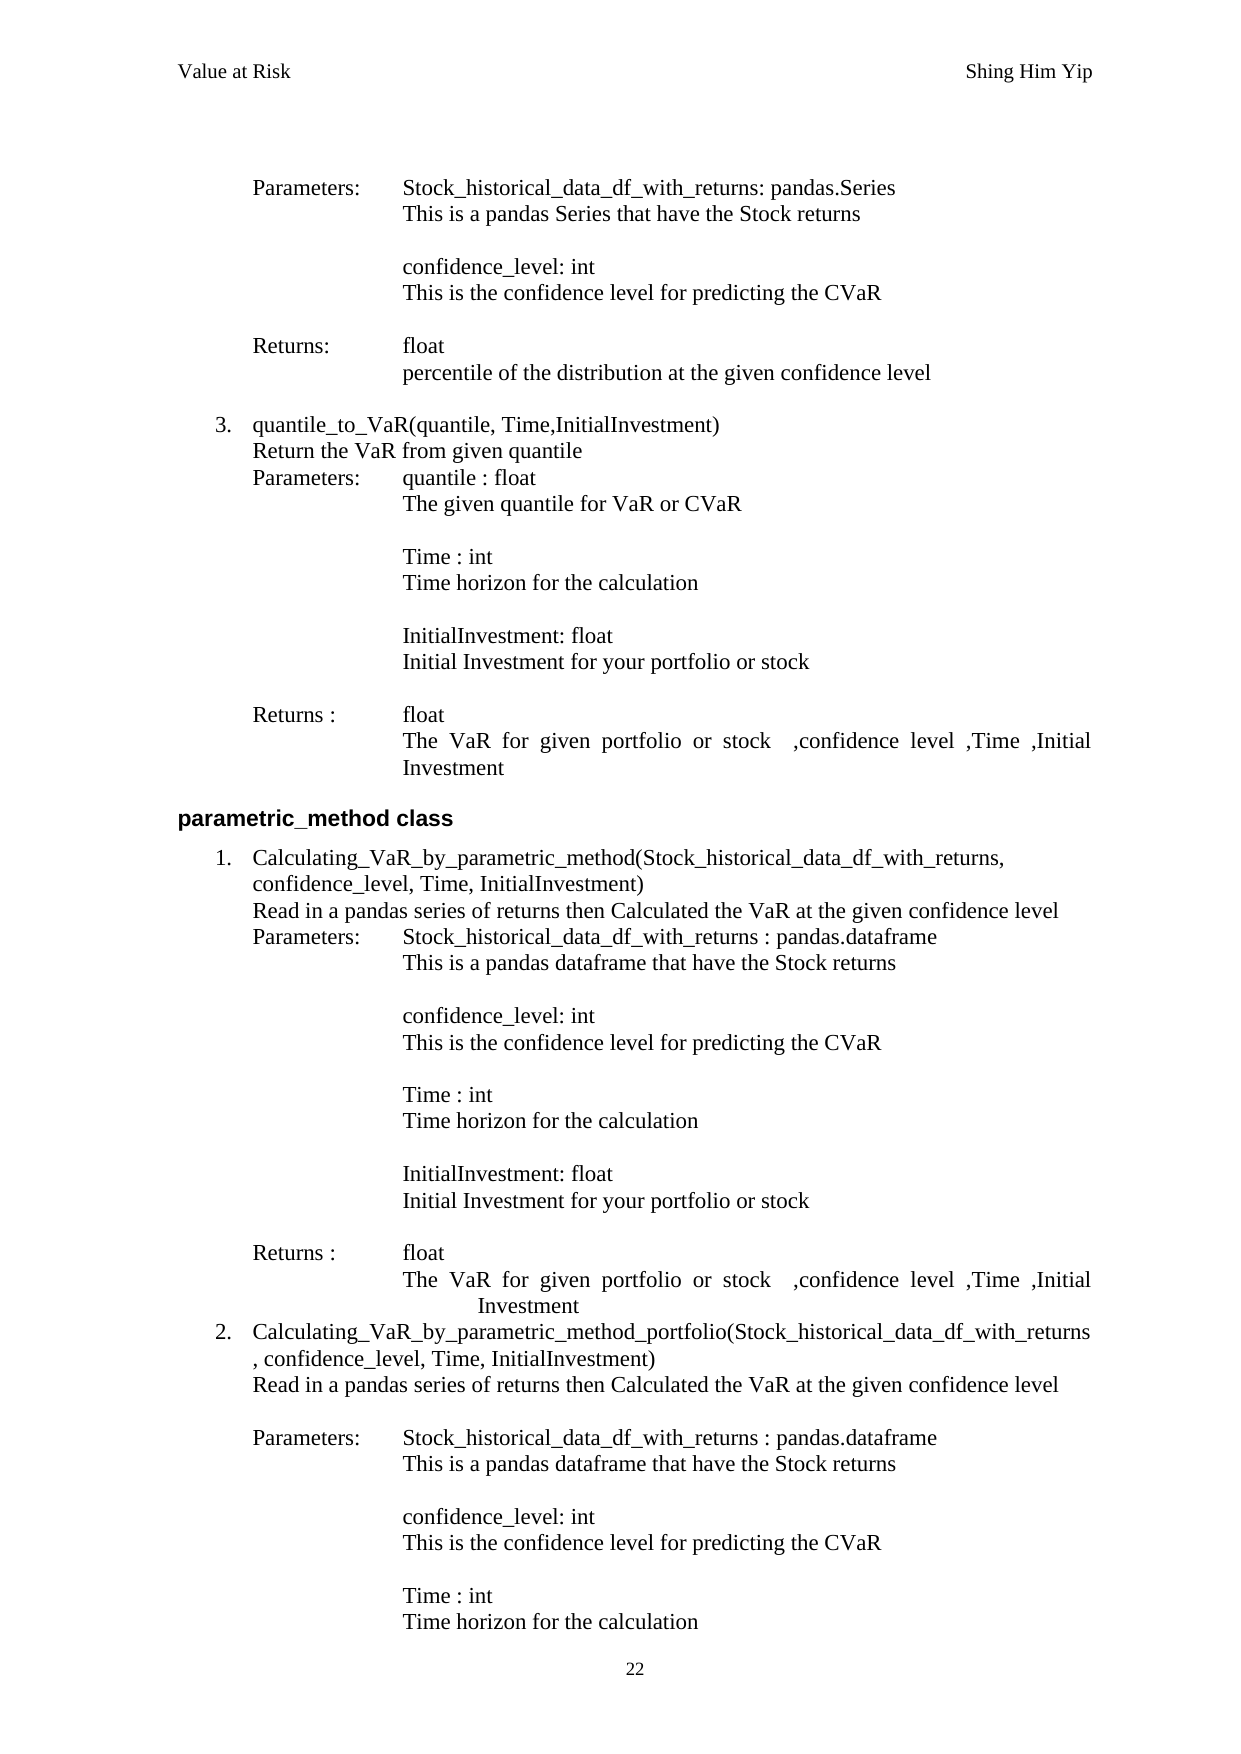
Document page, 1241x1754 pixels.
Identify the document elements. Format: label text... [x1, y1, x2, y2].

list Time horizon for the calculation [252, 569, 1092, 596]
list This is the confidence level for predicting the CVaR [252, 1529, 1092, 1556]
list Calculating_VaR_by_parametric_method_portfolio(Stock_historical_data_df_with_returns, confidence_level, Time, InitialInvestment) [215, 1318, 1092, 1371]
list Time : int [252, 543, 1092, 569]
list Read in a pandas series of returns then Calculated the VaR at the given confidence level [252, 1371, 1092, 1397]
list Return the VaR from given quantile [252, 438, 1092, 464]
list Parameters: Stock_historical_data_df_with_returns: pandas.Series [252, 174, 1092, 200]
list Parameters: quantile : float [252, 464, 1092, 490]
list The given quantile for VaR or CVaR [252, 490, 1092, 517]
list This is a pandas dataframe that have the Stock returns [252, 949, 1092, 976]
list Initial Investment for your portfolio or stock [252, 1187, 1092, 1213]
list quantile_to_VaR(quantile, Time,InitialInvestment) [215, 411, 1092, 438]
list This is the confidence level for predicting the CVaR [252, 279, 1092, 306]
list Parameters: Stock_historical_data_df_with_returns : pandas.dataframe [252, 1424, 1092, 1450]
list confidence_level: int [327, 1002, 1092, 1028]
list InitialInvestment: float [252, 622, 1092, 648]
list Calculating_VaR_by_parametric_method(Stock_historical_data_df_with_returns, confidence_level, Time, InitialInvestment) [215, 844, 1092, 897]
list Read in a pandas series of returns then Calculated the VaR at the given confidence level [252, 897, 1092, 923]
list Time : int [252, 1081, 1092, 1108]
list confidence_level: int [327, 1503, 1092, 1529]
list Time : int [252, 1582, 1092, 1608]
list This is the confidence level for predicting the CVaR [252, 1028, 1092, 1055]
list The VaR for given portfolio or stock ,confidence level ,Time ,Initial Investment [402, 1266, 1092, 1318]
list The VaR for given portfolio or stock ,confidence level ,Time ,Initial Investment [402, 727, 1092, 780]
list Initial Investment for your portfolio or stock [252, 648, 1092, 675]
list Returns: float [252, 332, 1092, 358]
list This is a pandas Series that have the Stock returns [252, 200, 1092, 227]
list Returns : float [252, 701, 1092, 727]
list confidence_level: int [327, 253, 1092, 279]
list Time horizon for the calculation [252, 1108, 1092, 1134]
list Time horizon for the calculation [252, 1608, 1092, 1635]
list Parameters: Stock_historical_data_df_with_returns : pandas.dataframe [252, 923, 1092, 949]
subtitle parametric_method class [177, 805, 1092, 832]
list InitialInvestment: float [252, 1160, 1092, 1187]
list This is a pandas dataframe that have the Stock returns [252, 1450, 1092, 1477]
list percentile of the distribution at the given confidence level [327, 358, 1092, 385]
list Returns : float [252, 1239, 1092, 1266]
